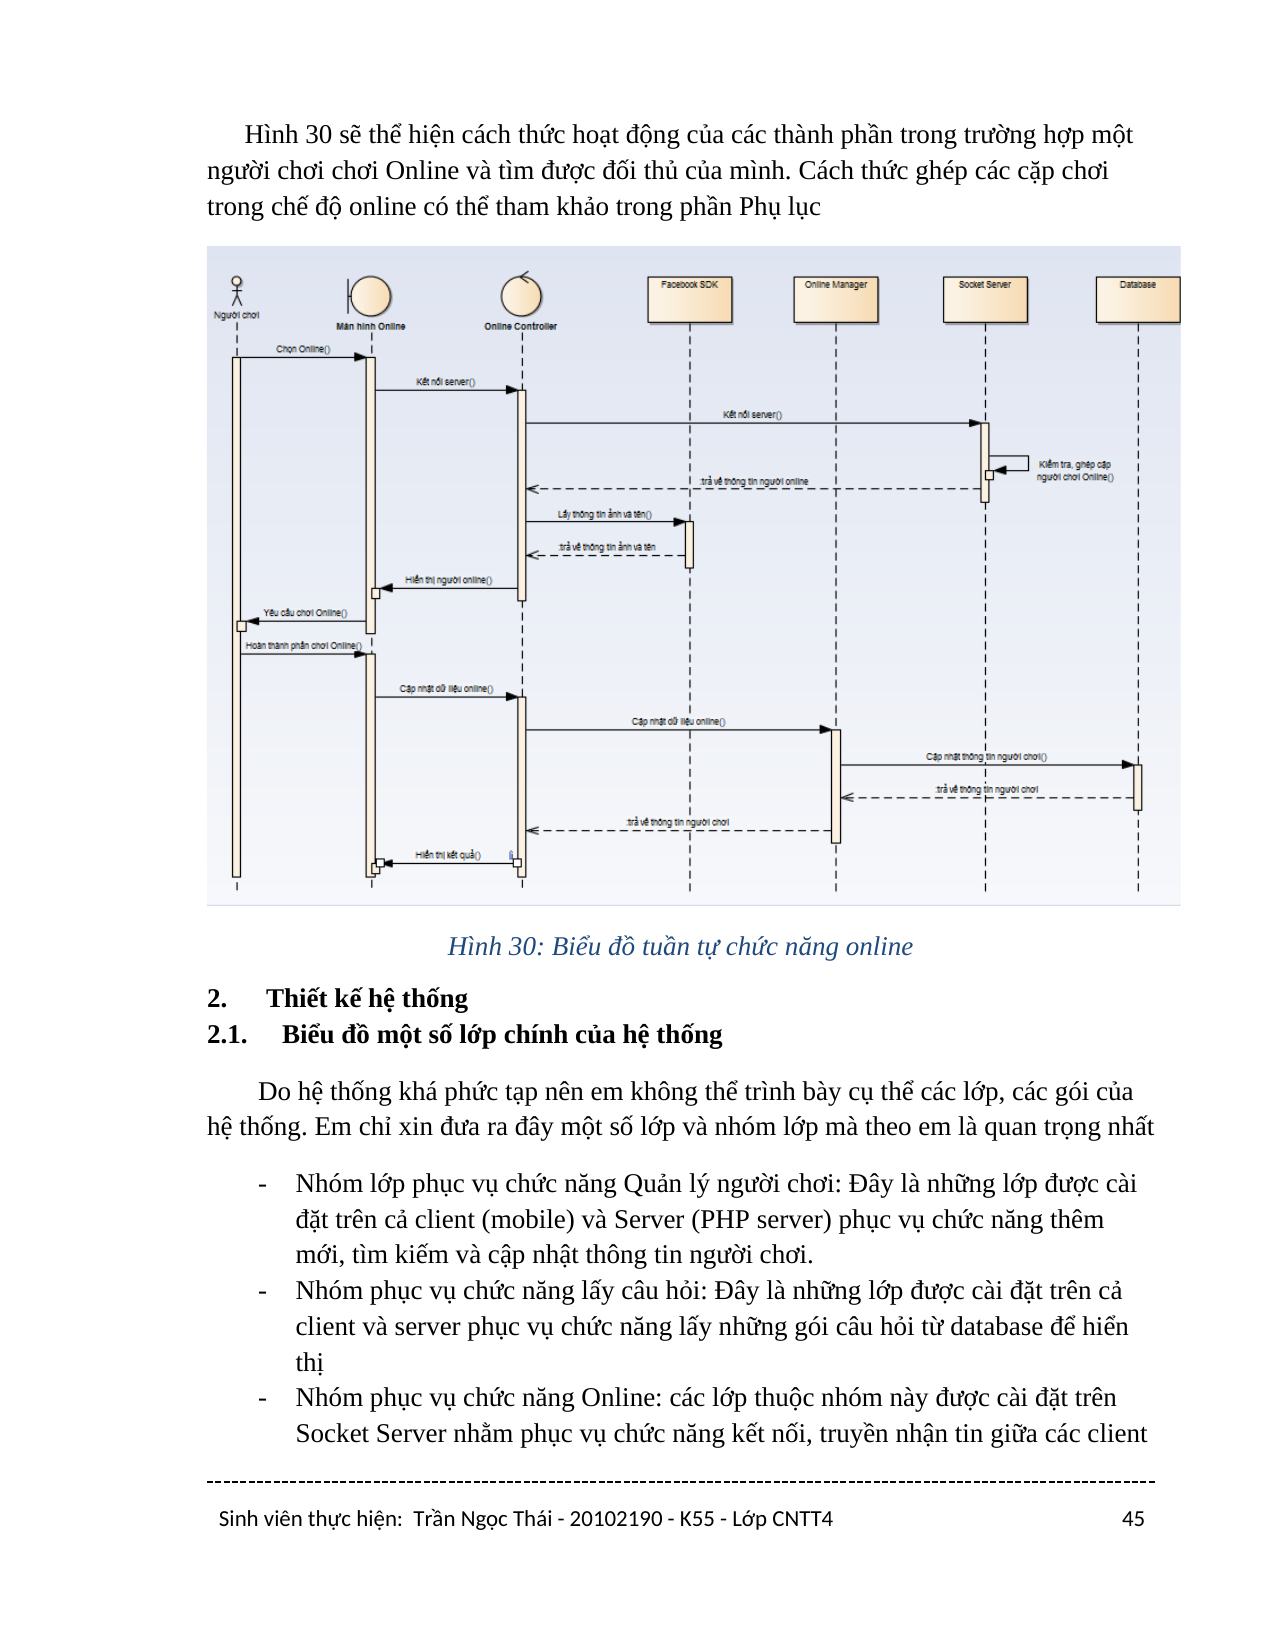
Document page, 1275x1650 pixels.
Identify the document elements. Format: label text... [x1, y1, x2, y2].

text Hình 30: Biểu đồ tuần tự chức năng online [207, 931, 1157, 962]
list Nhóm lớp phục vụ chức năng Quản lý người chơi: Đây là những lớp được cài đặt trên cả client (mobile) và Server (PHP server) phục vụ chức năng thêm mới, tìm kiếm và cập nhật thông tin người chơi. [258, 1167, 1157, 1270]
picture [206, 246, 1182, 906]
list Thiết kế hệ thống [207, 982, 1157, 1014]
list Nhóm phục vụ chức năng Online: các lớp thuộc nhóm này được cài đặt trên Socket Server nhằm phục vụ chức năng kết nối, truyền nhận tin giữa các client [258, 1381, 1157, 1448]
list Nhóm phục vụ chức năng lấy câu hỏi: Đây là những lớp được cài đặt trên cả client và server phục vụ chức năng lấy những gói câu hỏi từ database để hiển thị [258, 1274, 1157, 1377]
text Hình 30 sẽ thể hiện cách thức hoạt động của các thành phần trong trường hợp một người chơi chơi Online và tìm được đối thủ của mình. Cách thức ghép các cặp chơi trong chế độ online có thể tham khảo trong phần Phụ lục [207, 118, 1157, 221]
text Do hệ thống khá phức tạp nên em không thể trình bày cụ thể các lớp, các gói của hệ thống. Em chỉ xin đưa ra đây một số lớp và nhóm lớp mà theo em là quan trọng nhất [207, 1075, 1157, 1142]
list Biểu đồ một số lớp chính của hệ thống [207, 1018, 1157, 1049]
